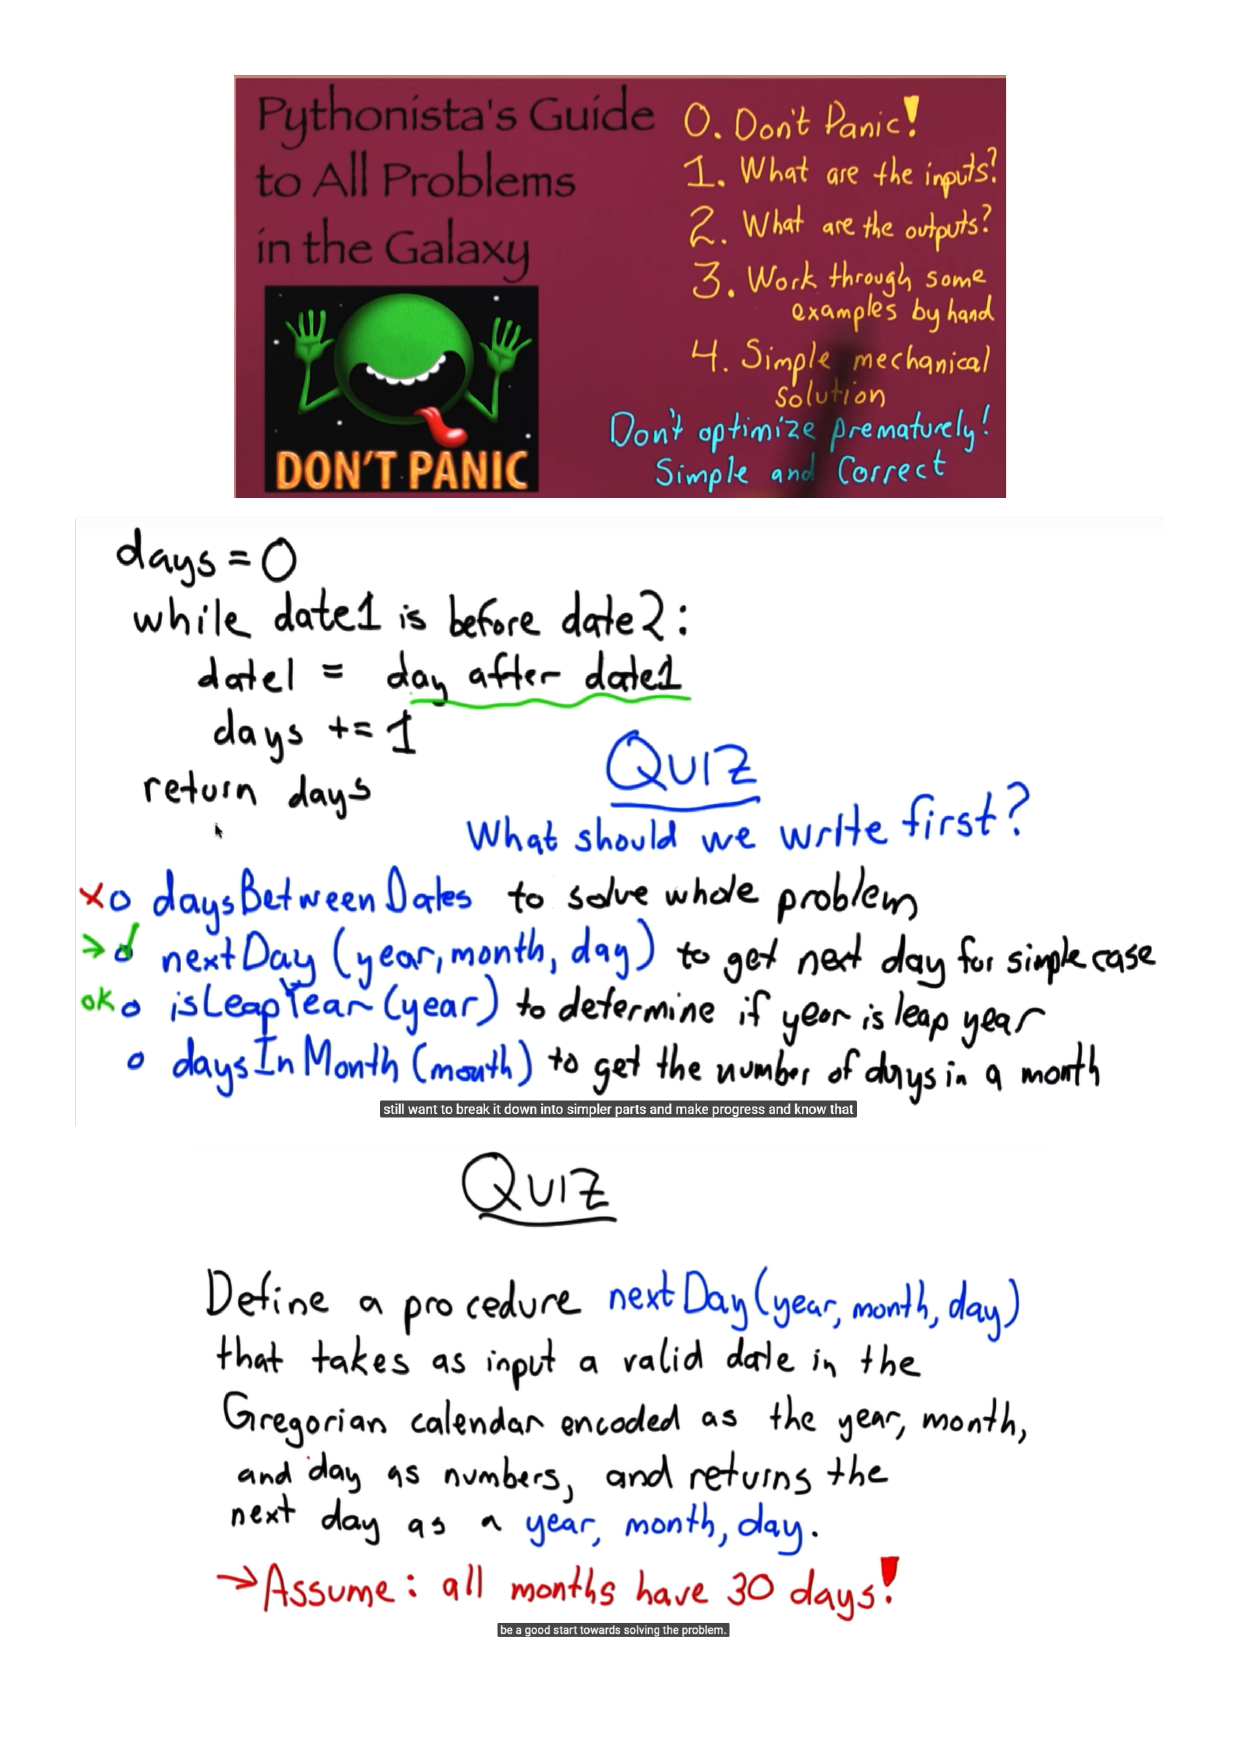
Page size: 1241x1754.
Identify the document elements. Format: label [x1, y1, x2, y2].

picture [196, 1144, 1044, 1649]
picture [234, 75, 1007, 498]
picture [75, 516, 1165, 1126]
